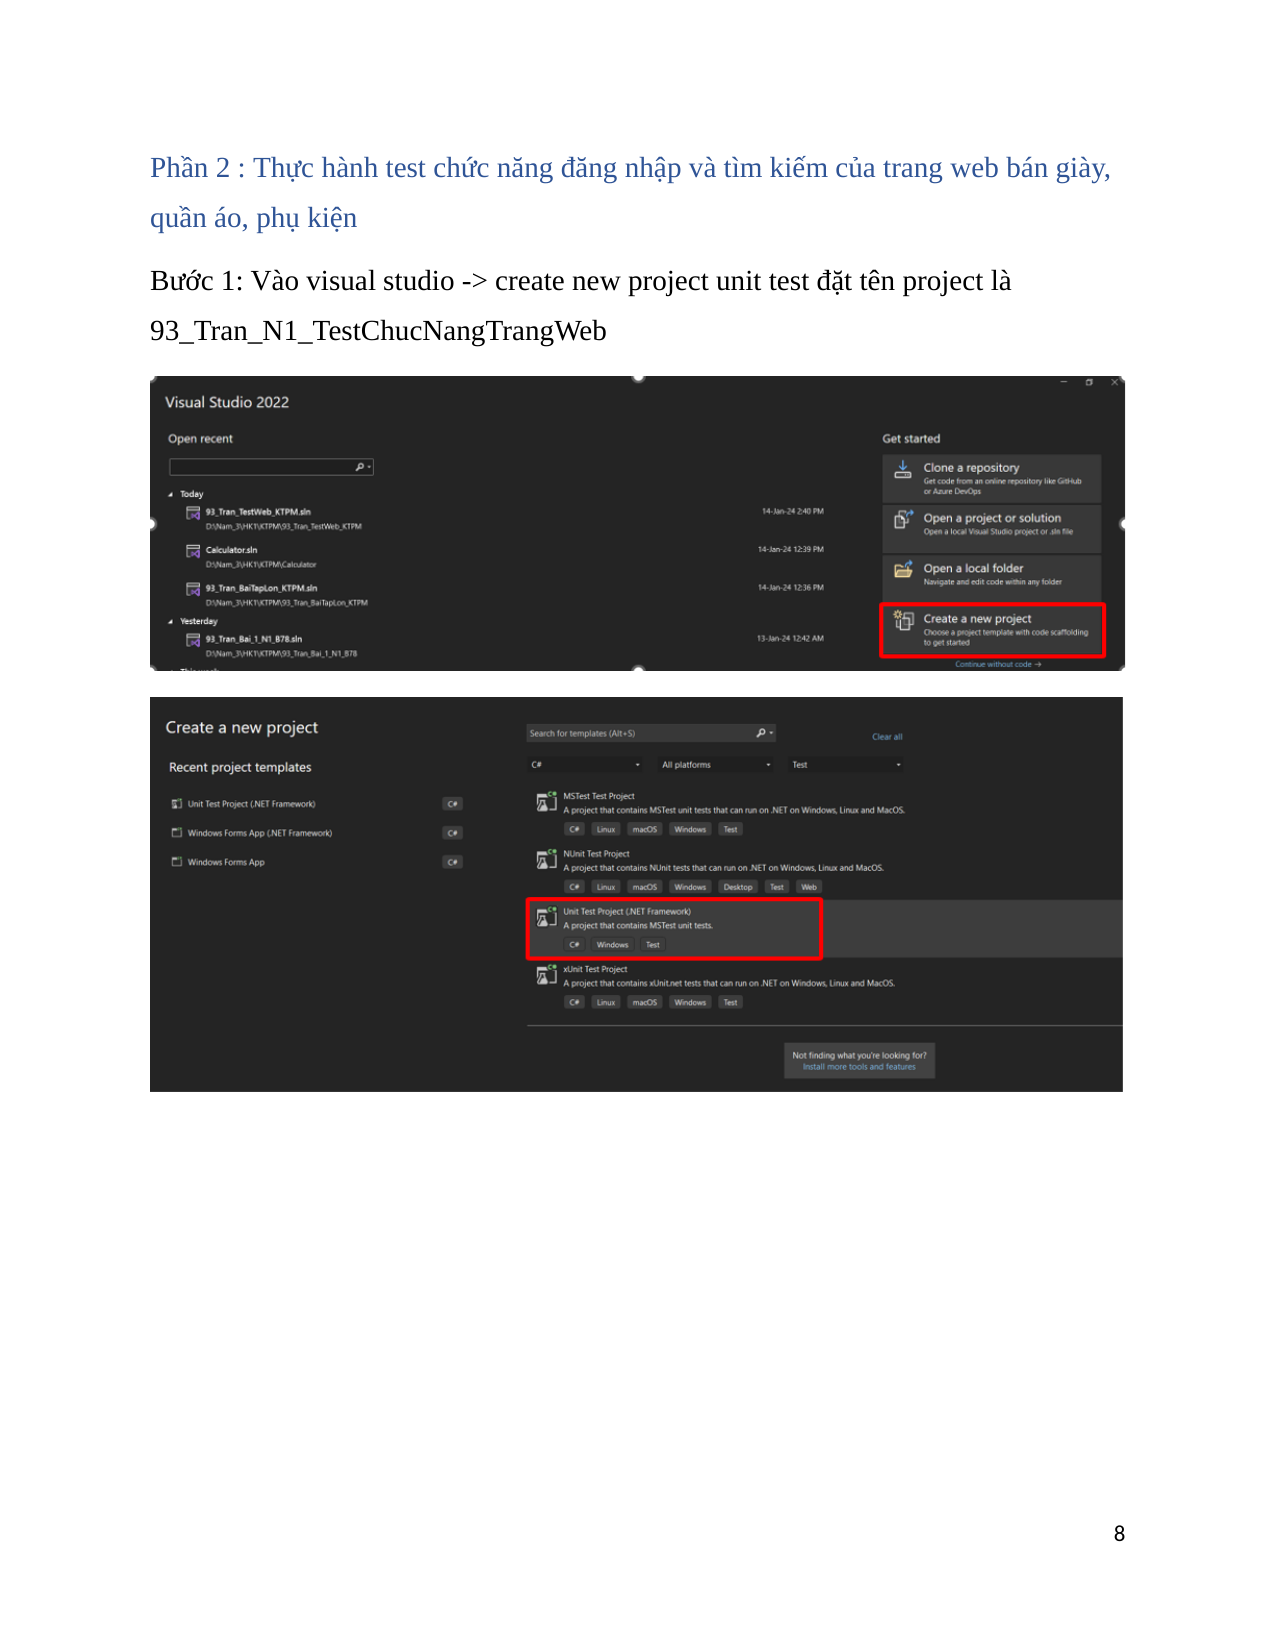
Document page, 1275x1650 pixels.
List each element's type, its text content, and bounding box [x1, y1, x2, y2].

subtitle Phần 2 : Thực hành test chức năng đăng nhập và tìm kiếm của trang web bán giày, quần áo, phụ kiện [150, 150, 1125, 234]
picture [150, 697, 1125, 1093]
text Bước 1: Vào visual studio -> create new project unit test đặt tên project là 93_Tran_N1_TestChucNangTrangWeb [150, 263, 1125, 347]
picture [150, 376, 1125, 671]
